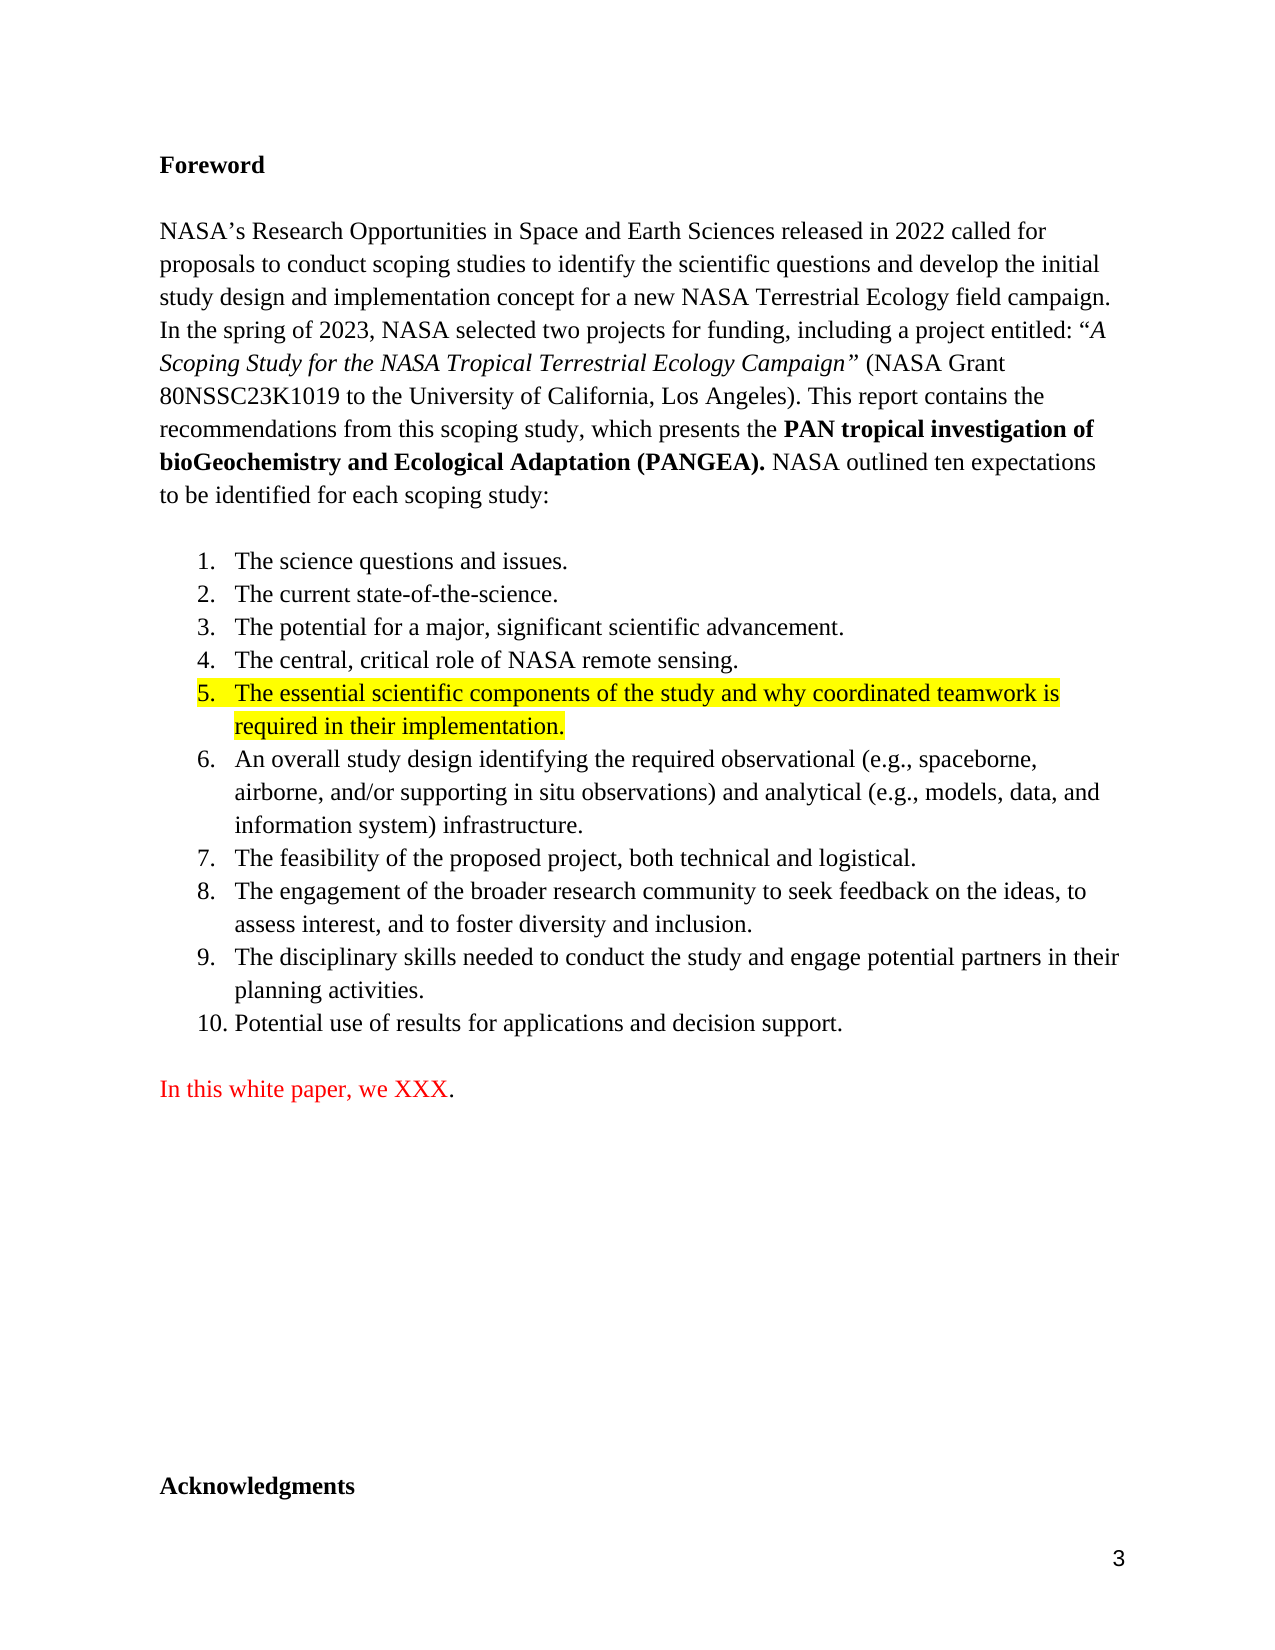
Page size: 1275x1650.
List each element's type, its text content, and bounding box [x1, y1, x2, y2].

list The science questions and issues. [197, 546, 1125, 575]
text In this white paper, we XXX. [159, 1074, 1125, 1103]
list The central, critical role of NASA remote sensing. [197, 645, 1125, 674]
list An overall study design identifying the required observational (e.g., spaceborne, airborne, and/or supporting in situ observations) and analytical (e.g., models, data, and information system) infrastructure. [197, 744, 1125, 839]
list The potential for a major, significant scientific advancement. [197, 612, 1125, 641]
list The feasibility of the proposed project, both technical and logistical. [197, 843, 1125, 872]
list Potential use of results for applications and decision support. [197, 1008, 1125, 1037]
list The current state-of-the-science. [197, 579, 1125, 608]
text NASA’s Research Opportunities in Space and Earth Sciences released in 2022 called for proposals to conduct scoping studies to identify the scientific questions and develop the initial study design and implementation concept for a new NASA Terrestrial Ecology field campaign. In the spring of 2023, NASA selected two projects for funding, including a project entitled: “A Scoping Study for the NASA Tropical Terrestrial Ecology Campaign” (NASA Grant 80NSSC23K1019 to the University of California, Los Angeles). This report contains the recommendations from this scoping study, which presents the PAN tropical investigation of bioGeochemistry and Ecological Adaptation (PANGEA). NASA outlined ten expectations to be identified for each scoping study: [159, 216, 1121, 509]
list The disciplinary skills needed to conduct the study and engage potential partners in their planning activities. [197, 942, 1125, 1004]
text Acknowledgments [159, 1471, 1125, 1499]
list The engagement of the broader research community to seek feedback on the ideas, to assess interest, and to foster diversity and inclusion. [197, 876, 1125, 938]
text Foreword [159, 150, 1125, 179]
list The essential scientific components of the study and why coordinated teamwork is required in their implementation. [197, 678, 1125, 740]
